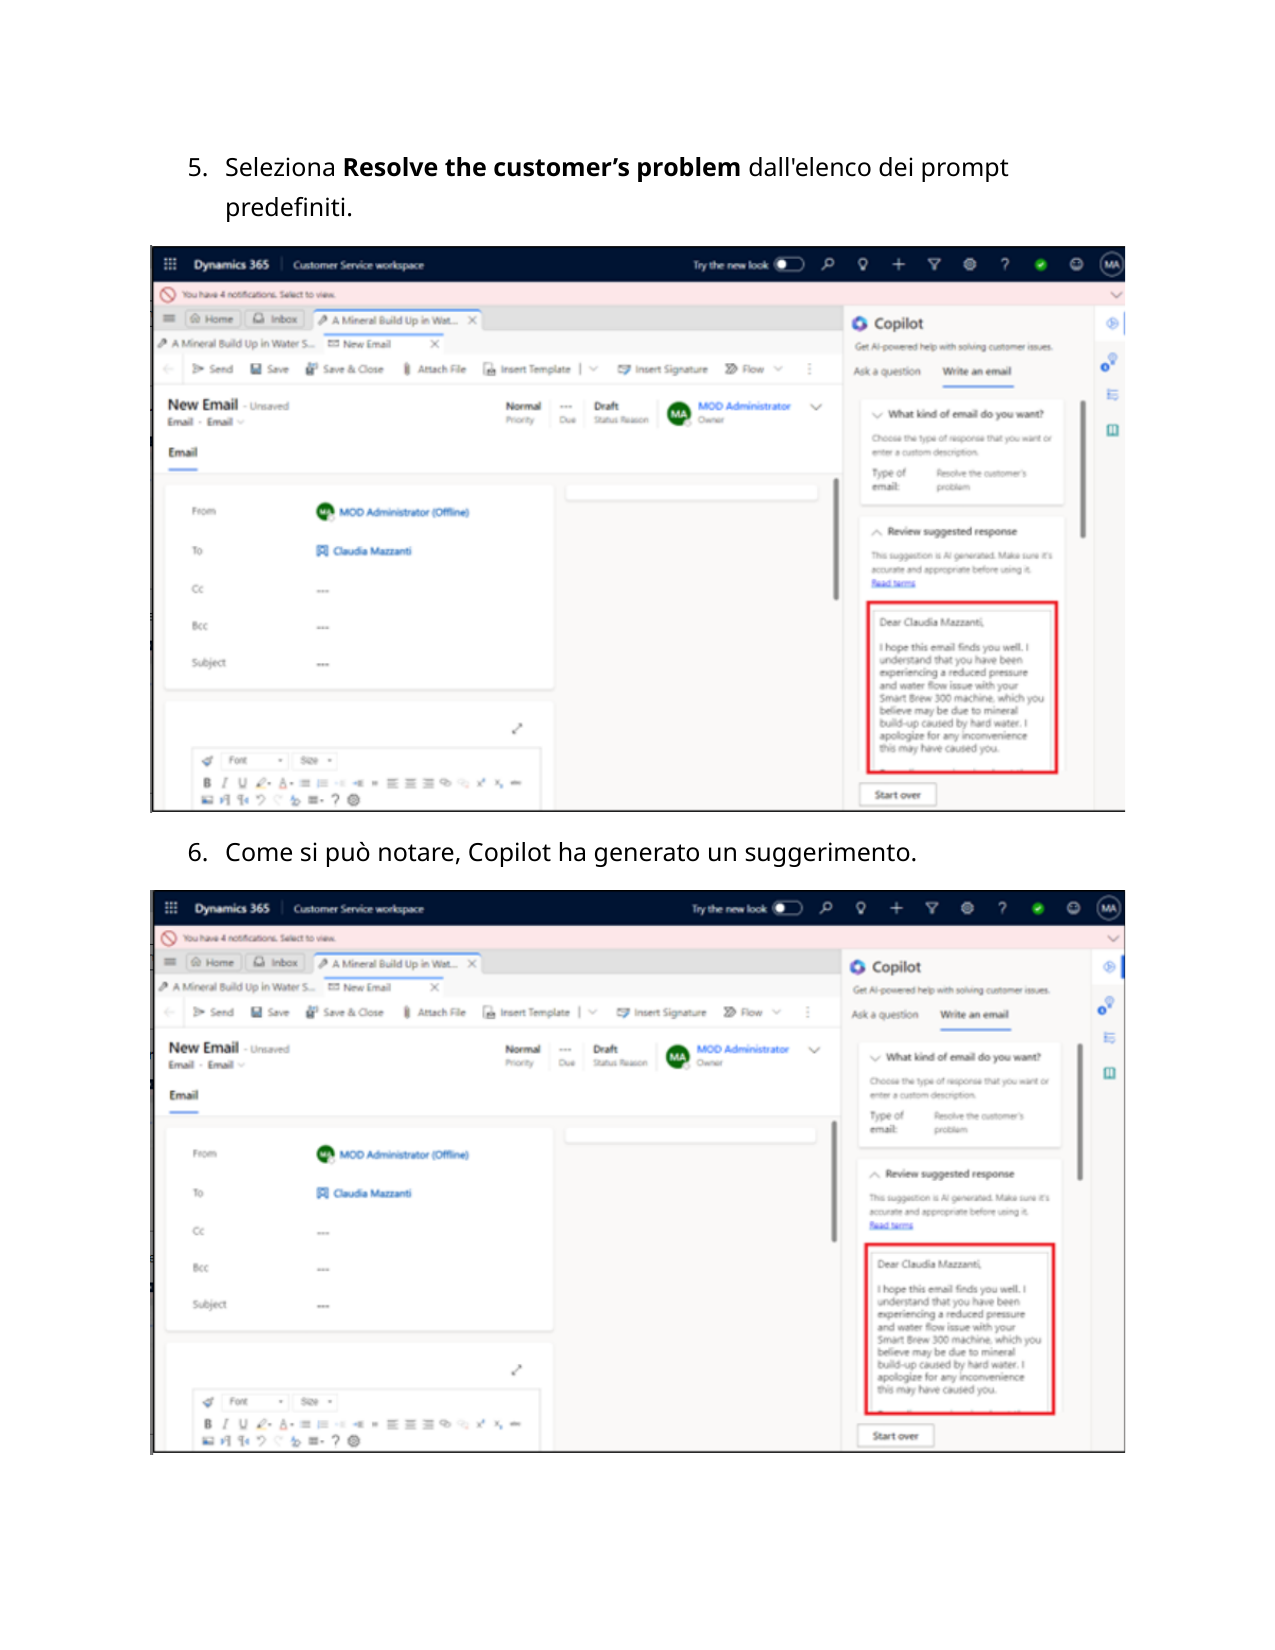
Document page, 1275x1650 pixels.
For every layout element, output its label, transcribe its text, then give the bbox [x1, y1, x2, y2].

picture [150, 245, 1125, 813]
picture [150, 890, 1125, 1455]
list Seleziona Resolve the customer’s problem dall'elenco dei prompt predefiniti. [187, 150, 1125, 223]
list Come si può notare, Copilot ha generato un suggerimento. [187, 834, 1125, 868]
